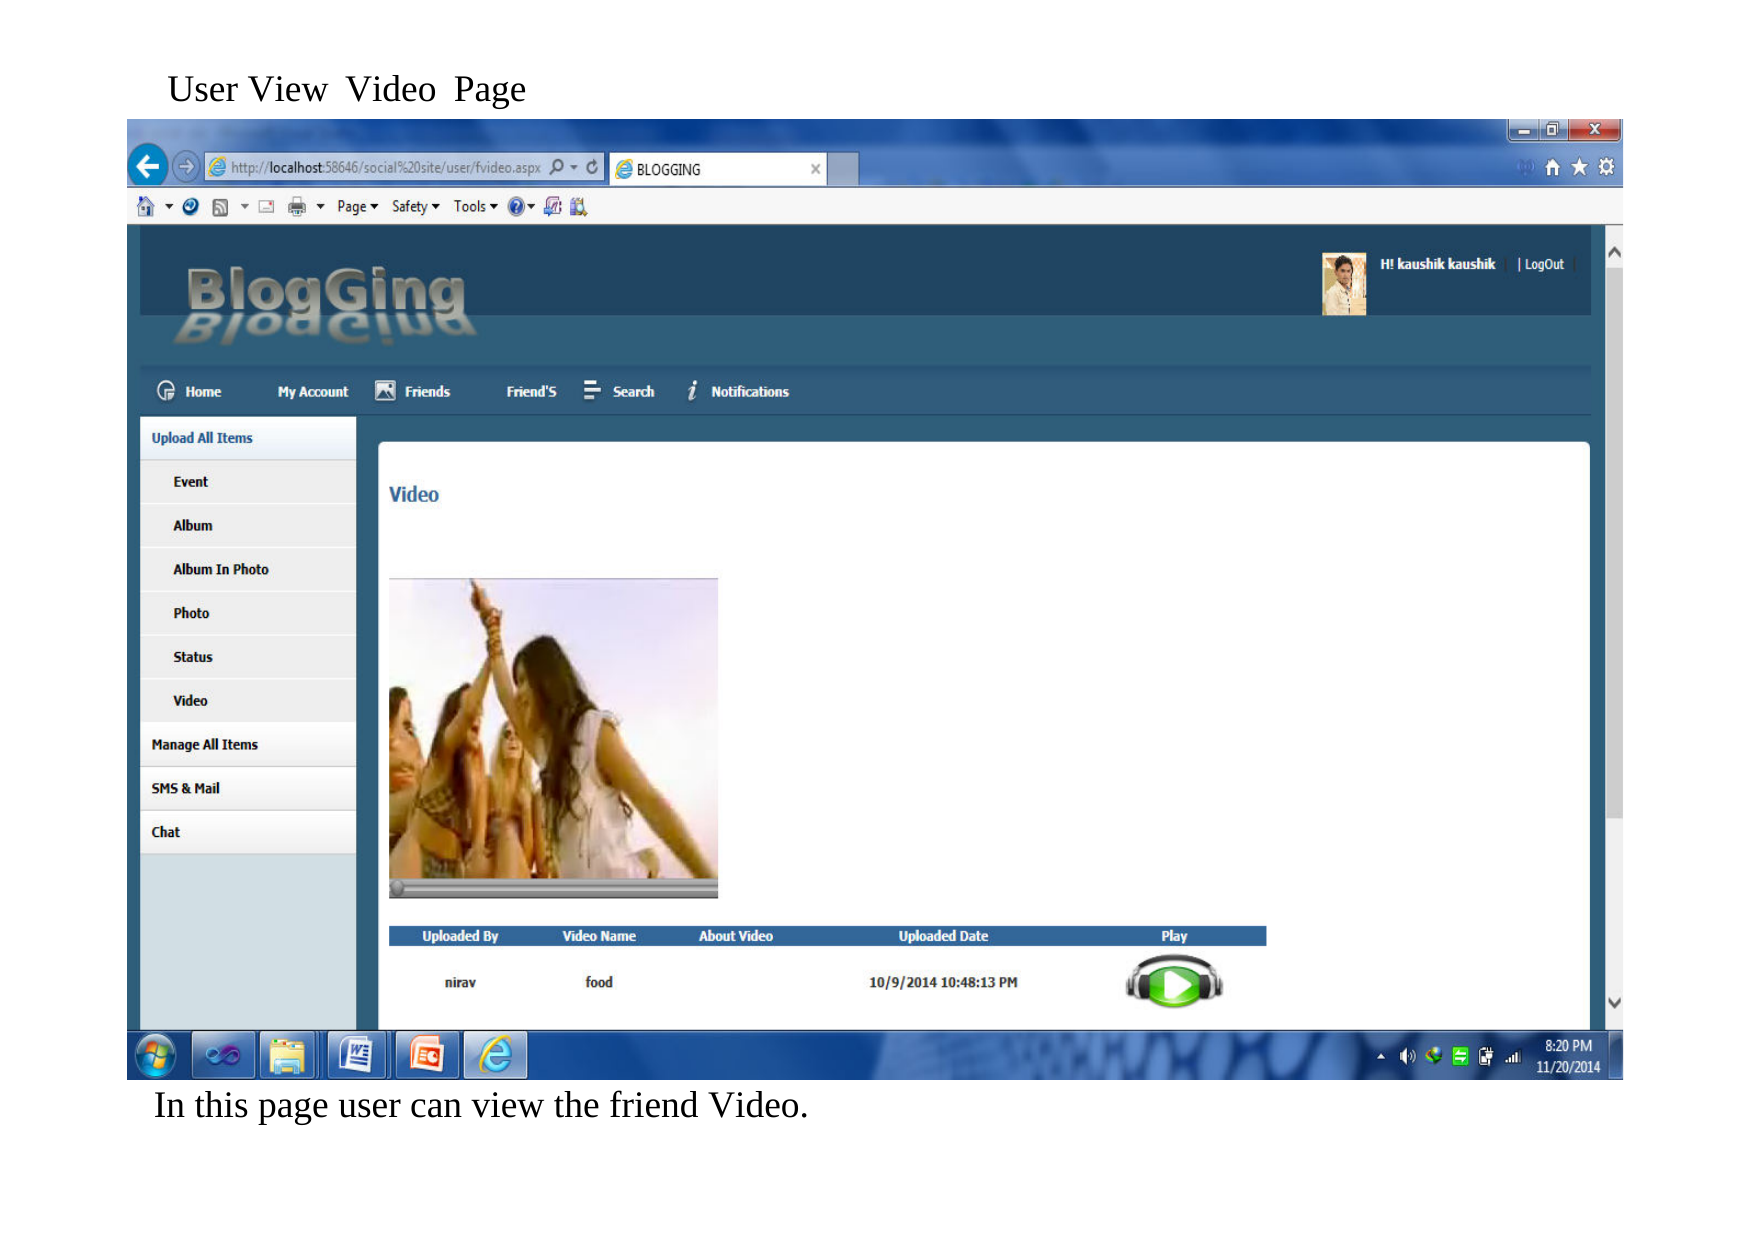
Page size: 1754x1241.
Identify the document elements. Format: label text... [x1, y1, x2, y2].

text User View Video Page [167, 66, 1641, 109]
picture [127, 119, 1624, 1080]
